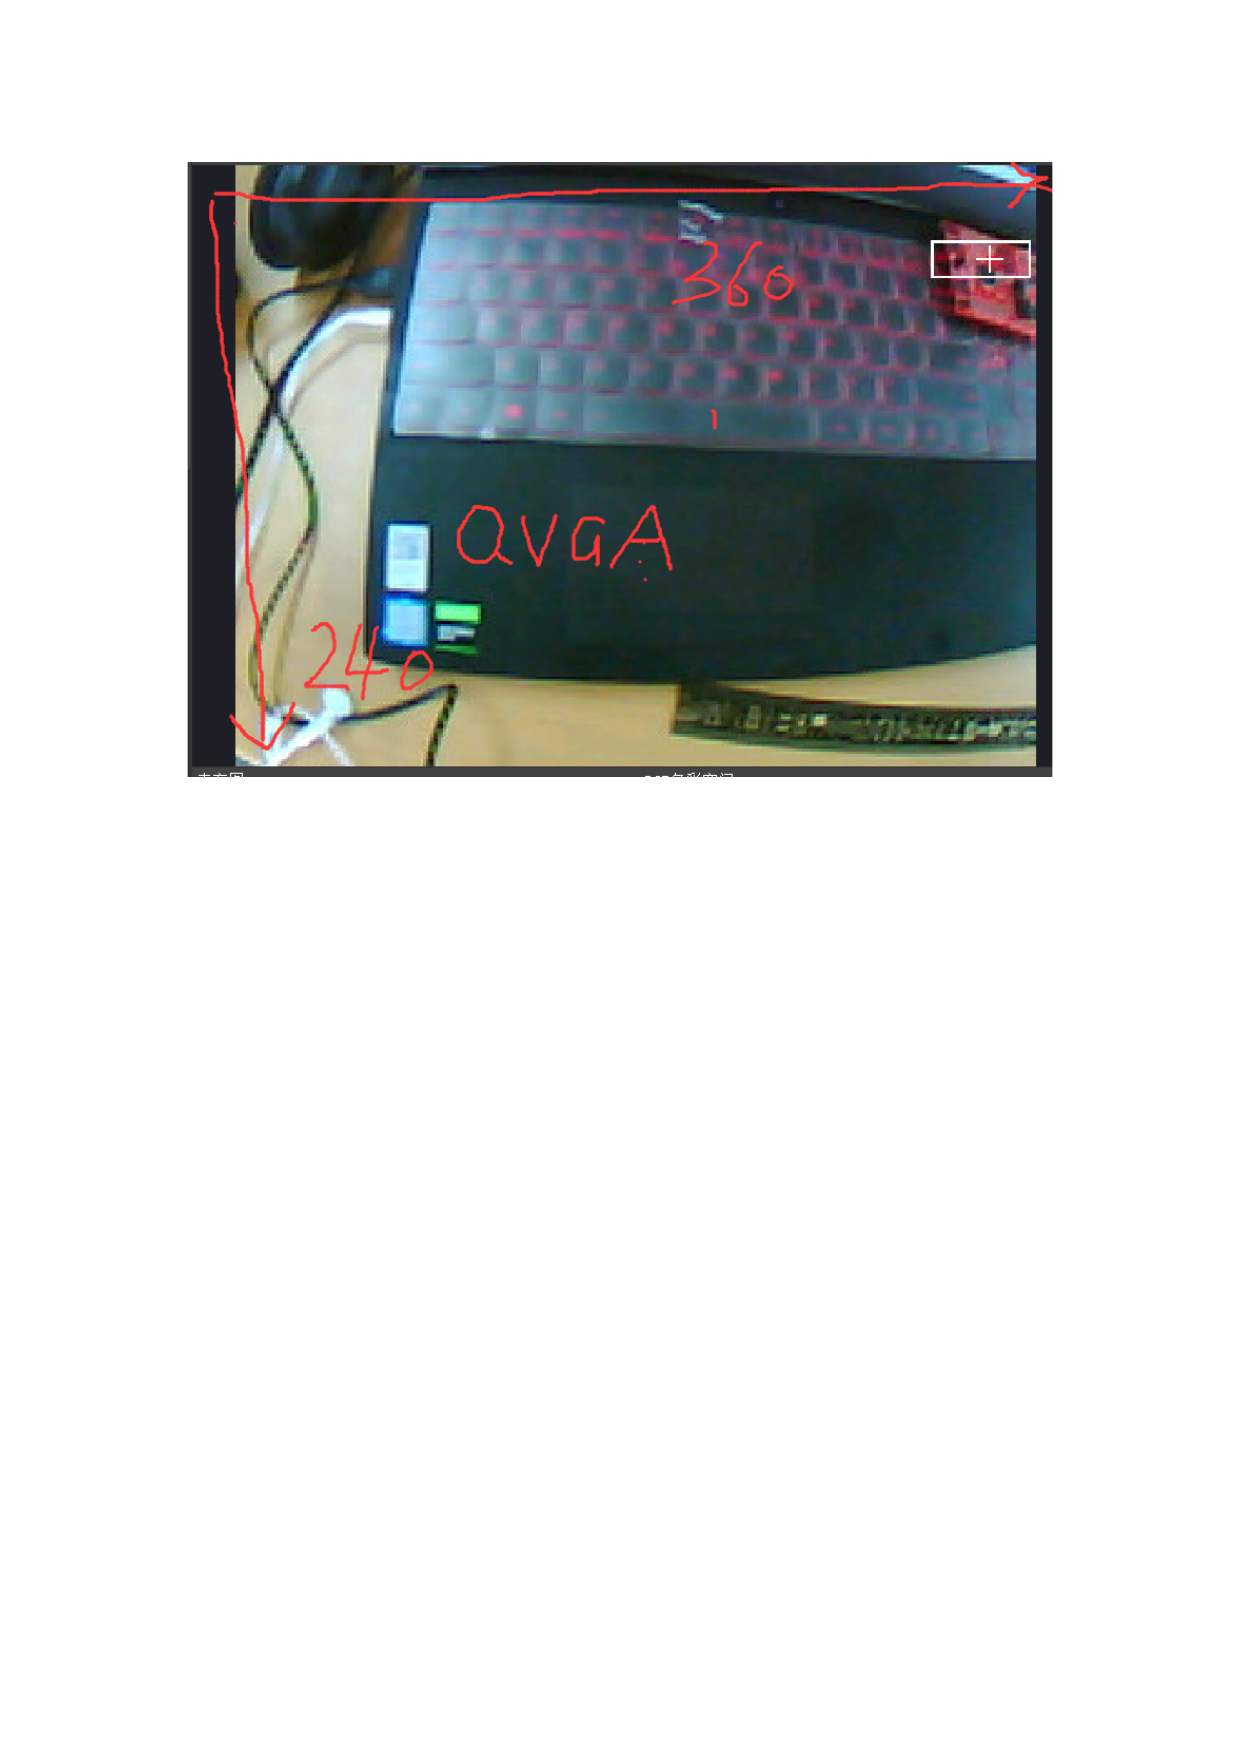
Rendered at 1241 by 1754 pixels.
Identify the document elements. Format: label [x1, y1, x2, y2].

picture [187, 162, 1053, 777]
